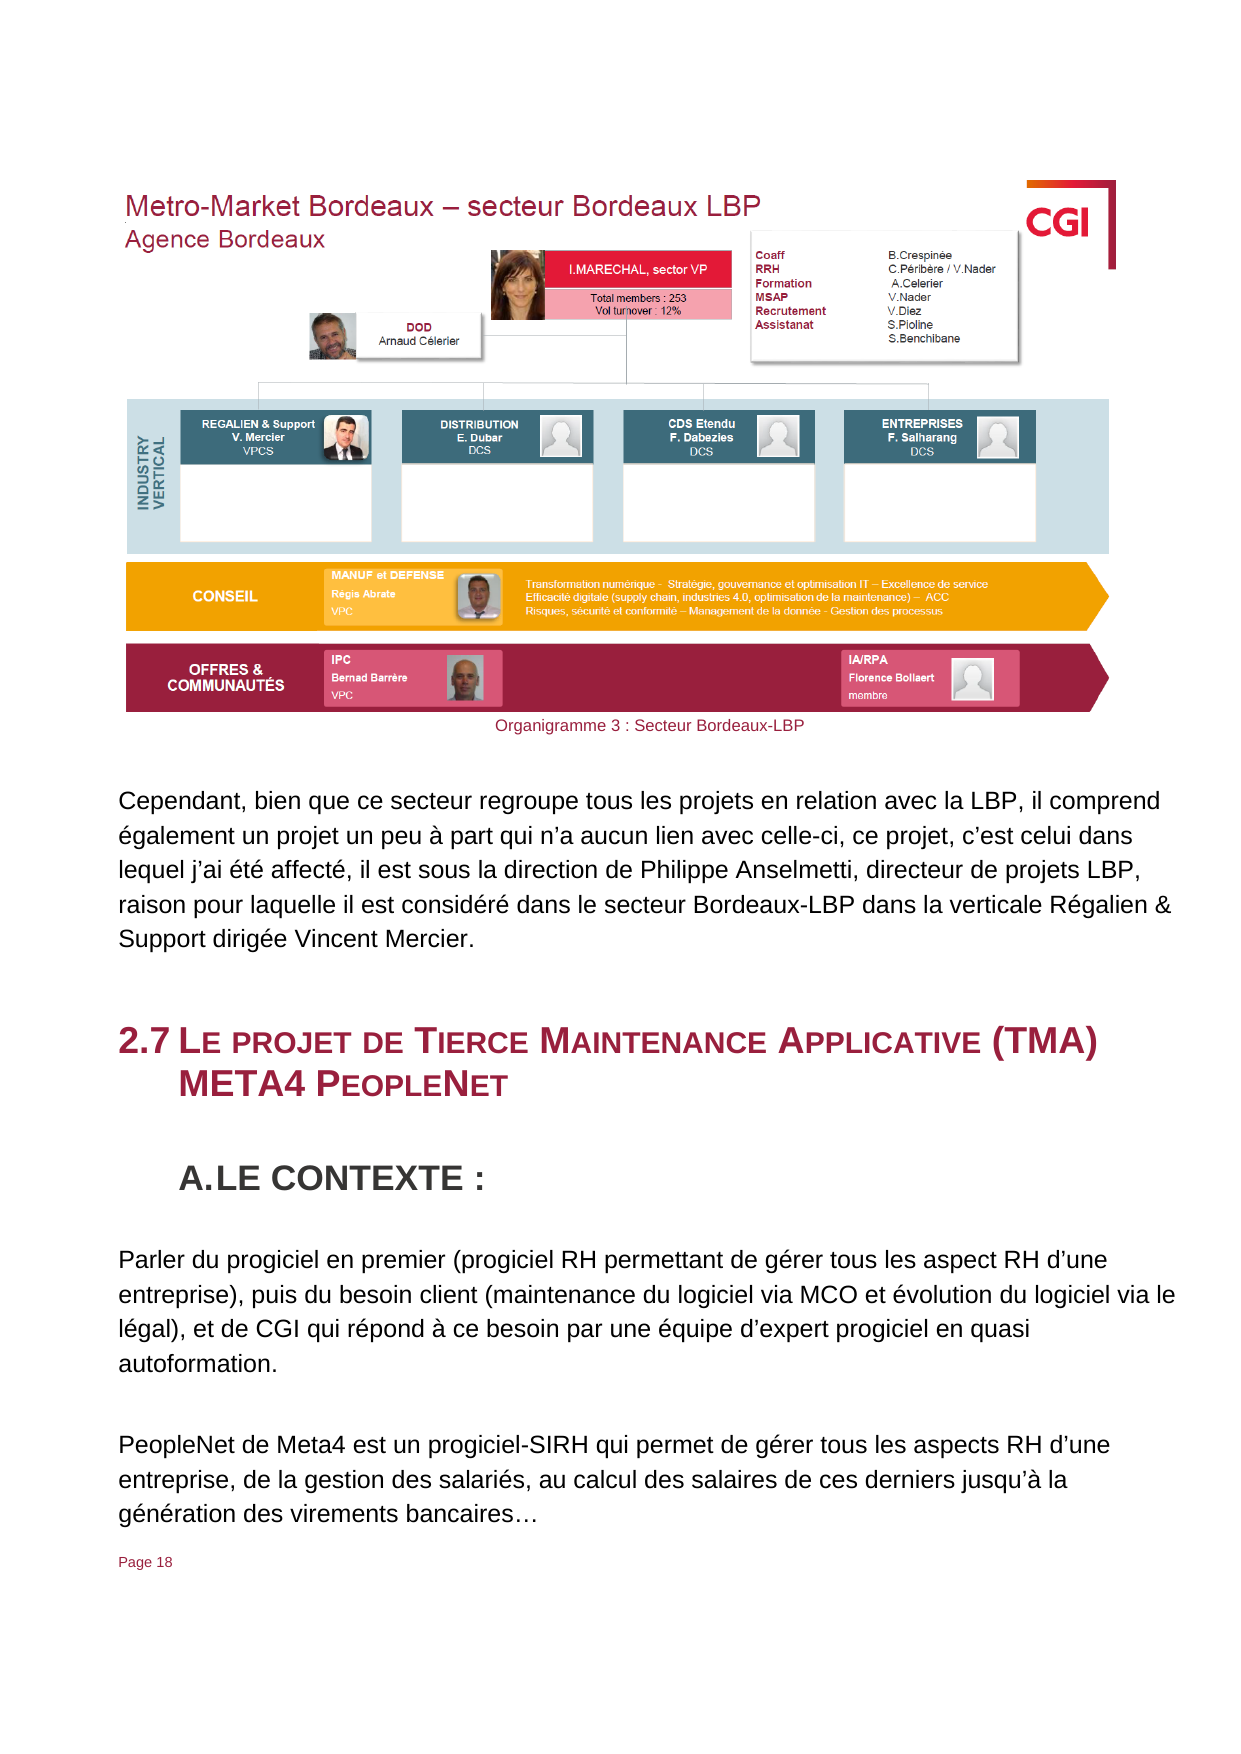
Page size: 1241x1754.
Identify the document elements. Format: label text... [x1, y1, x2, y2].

picture [118, 180, 1116, 712]
text PeopleNet de Meta4 est un progiciel-SIRH qui permet de gérer tous les aspects RH d’une entreprise, de la gestion des salariés, au calcul des salaires de ces derniers jusqu’à la génération des virements bancaires… [118, 1430, 1181, 1528]
text Parler du progiciel en premier (progiciel RH permettant de gérer tous les aspect RH d’une entreprise), puis du besoin client (maintenance du logiciel via MCO et évolution du logiciel via le légal), et de CGI qui répond à ce besoin par une équipe d’expert progiciel en quasi autoformation. [118, 1245, 1181, 1377]
subtitle Le projet de Tierce Maintenance Applicative (TMA) META4 PeopleNet [118, 1018, 1181, 1104]
text Cependant, bien que ce secteur regroupe tous les projets en relation avec la LBP, il comprend également un projet un peu à part qui n’a aucun lien avec celle-ci, ce projet, c’est celui dans lequel j’ai été affecté, il est sous la direction de Philippe Anselmetti, directeur de projets LBP, raison pour laquelle il est considéré dans le secteur Bordeaux-LBP dans la verticale Régalien & Support dirigée Vincent Mercier. [118, 786, 1181, 953]
subtitle Le contexte : [178, 1157, 1181, 1198]
text Organigramme 3 : Secteur Bordeaux-LBP [118, 716, 1181, 735]
